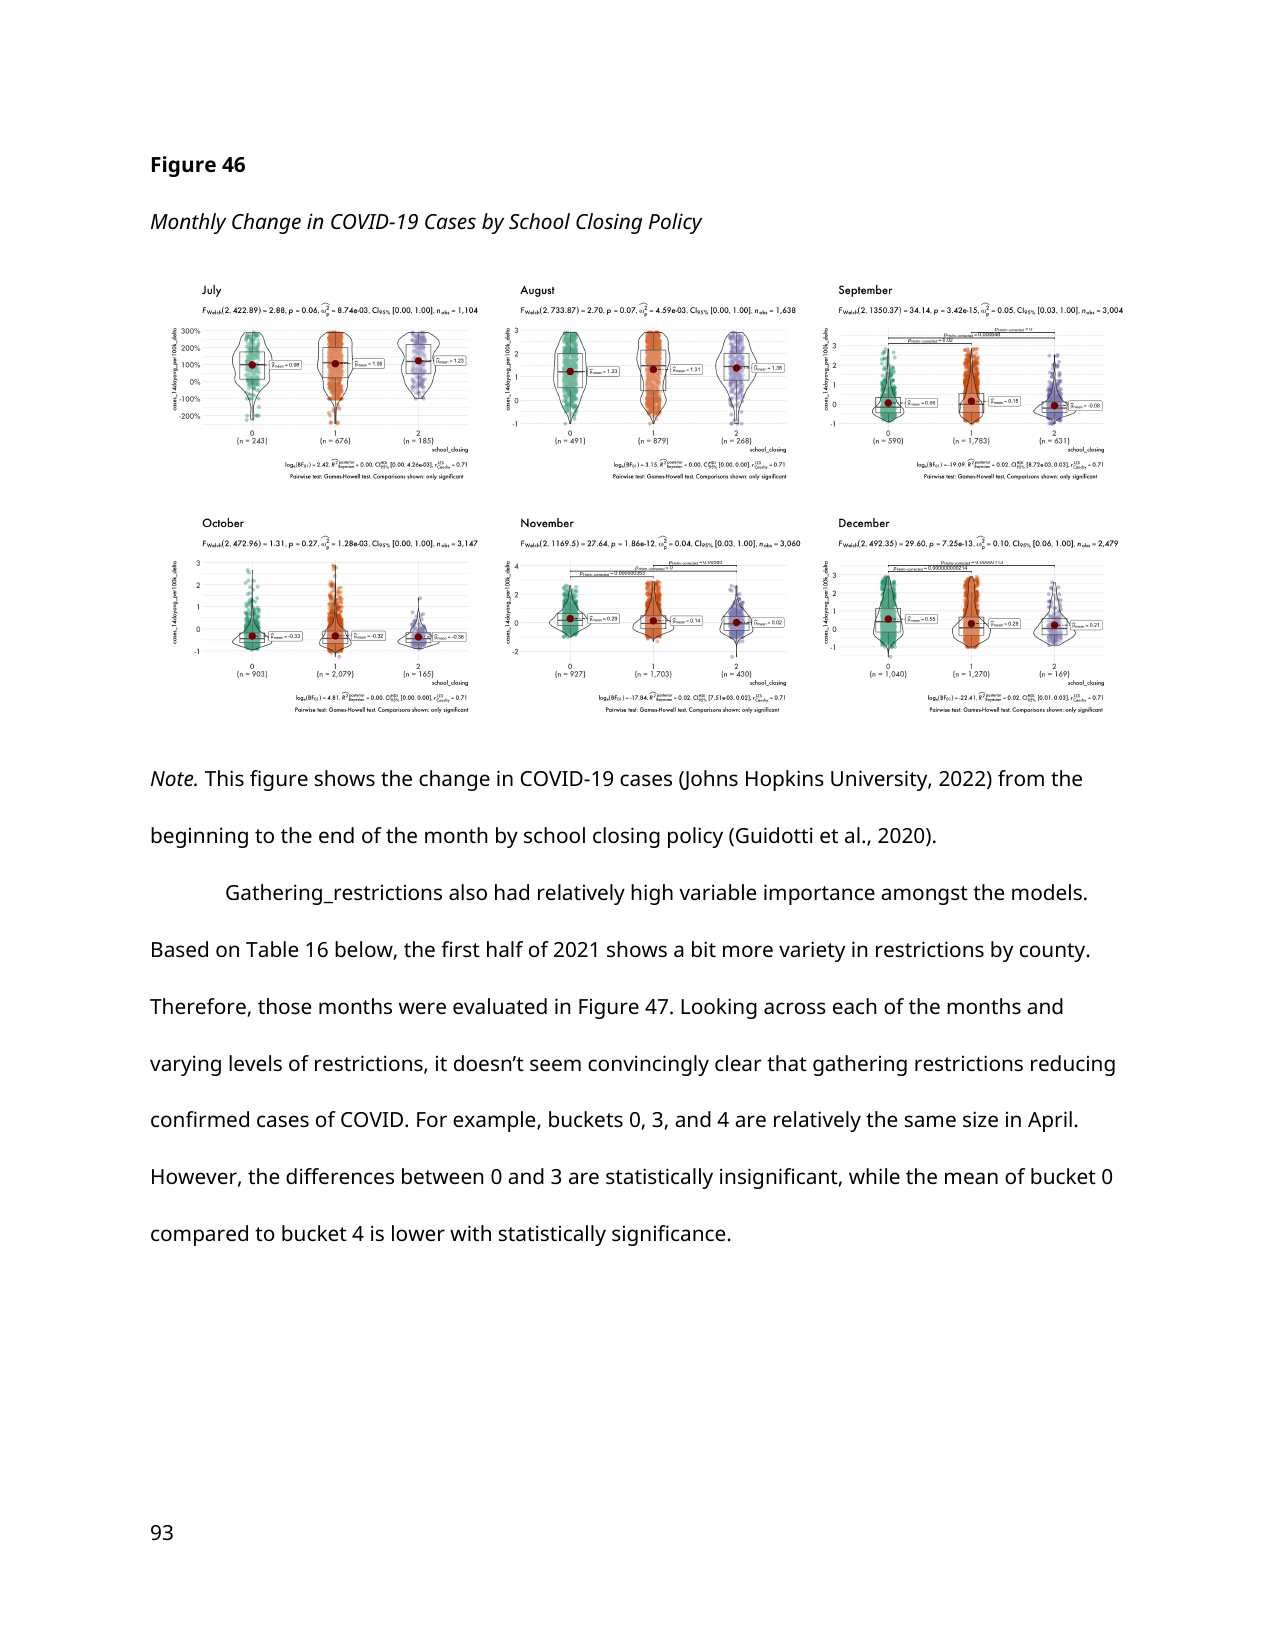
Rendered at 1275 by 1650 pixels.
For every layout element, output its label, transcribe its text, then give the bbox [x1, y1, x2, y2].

text Monthly Change in COVID-19 Cases by School Closing Policy [150, 207, 1125, 235]
text Figure 46 [150, 150, 1125, 178]
text Note. This figure shows the change in COVID-19 cases (Johns Hopkins University, 2022) from the beginning to the end of the month by school closing policy (Guidotti et al., 2020). [150, 764, 1125, 849]
picture [150, 263, 1125, 736]
text Gathering_restrictions also had relatively high variable importance amongst the models. Based on Table 16 below, the first half of 2021 shows a bit more variety in restrictions by county. Therefore, those months were evaluated in Figure 47. Looking across each of the months and varying levels of restrictions, it doesn’t seem convincingly clear that gathering restrictions reducing confirmed cases of COVID. For example, buckets 0, 3, and 4 are relatively the same size in April. However, the differences between 0 and 3 are statistically insignificant, while the mean of bucket 0 compared to bucket 4 is lower with statistically significance. [150, 878, 1125, 1248]
